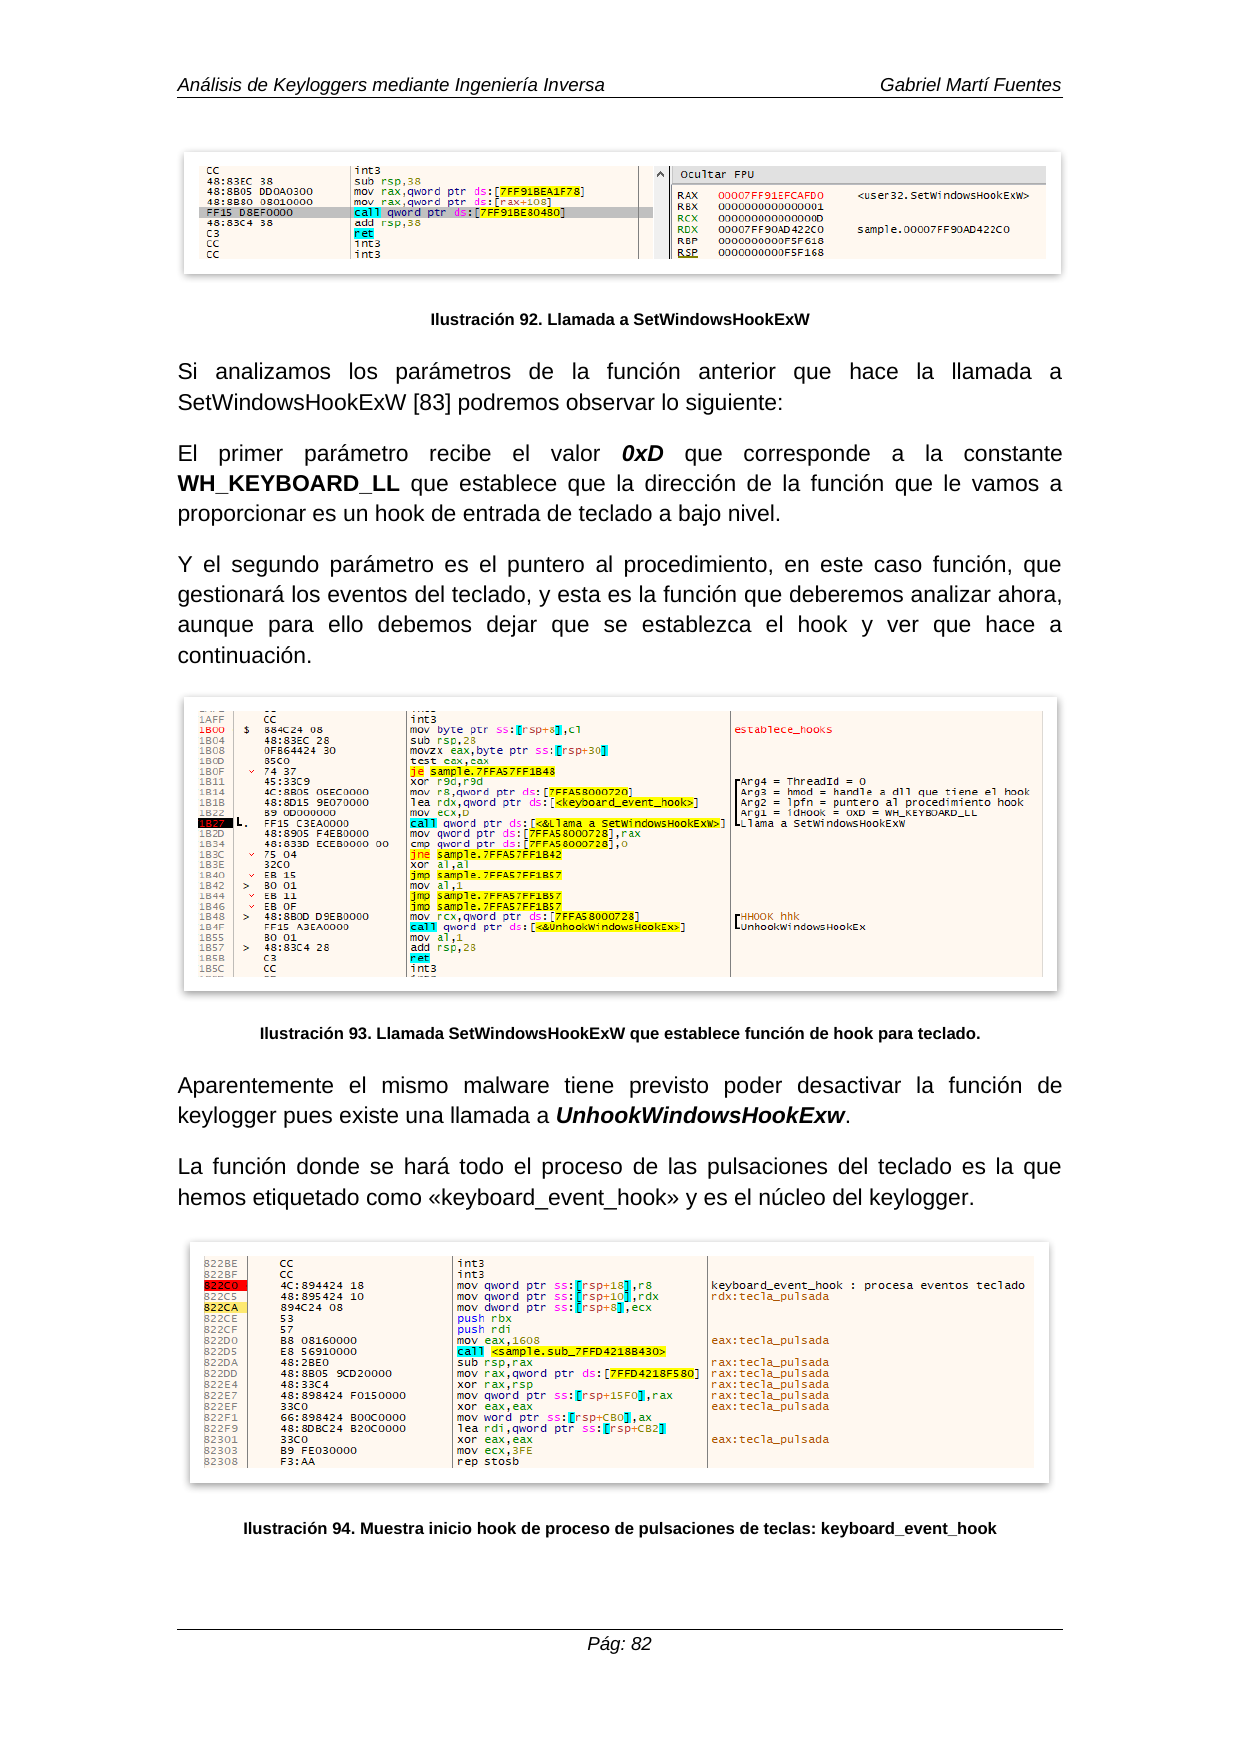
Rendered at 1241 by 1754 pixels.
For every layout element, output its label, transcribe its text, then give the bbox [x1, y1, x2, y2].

picture [198, 711, 1043, 977]
text Ilustración 94. Muestra inicio hook de proceso de pulsaciones de teclas: keyboard_event_hook [177, 1519, 1063, 1538]
text La función donde se hará todo el proceso de las pulsaciones del teclado es la que hemos etiquetado como «keyboard_event_hook» y es el núcleo del keylogger. [177, 1153, 1063, 1210]
picture [199, 166, 1046, 259]
text El primer parámetro recibe el valor 0xD que corresponde a la constante WH_KEYBOARD_LL que establece que la dirección de la función que le vamos a proporcionar es un hook de entrada de teclado a bajo nivel. [177, 439, 1063, 526]
text Si analizamos los parámetros de la función anterior que hace la llamada a SetWindowsHookExW podremos observar lo siguiente: [177, 358, 1063, 415]
text Ilustración 93. Llamada SetWindowsHookExW que establece función de hook para teclado. [177, 1024, 1063, 1043]
text Aparentemente el mismo malware tiene previsto poder desactivar la función de keylogger pues existe una llamada a UnhookWindowsHookExw. [177, 1072, 1063, 1129]
picture [204, 1256, 1034, 1468]
text Y el segundo parámetro es el puntero al procedimiento, en este caso función, que gestionará los eventos del teclado, y esta es la función que deberemos analizar ahora, aunque para ello debemos dejar que se establezca el hook y ver que hace a continuación. [177, 551, 1063, 668]
text Ilustración 92. Llamada a SetWindowsHookExW [177, 310, 1063, 329]
